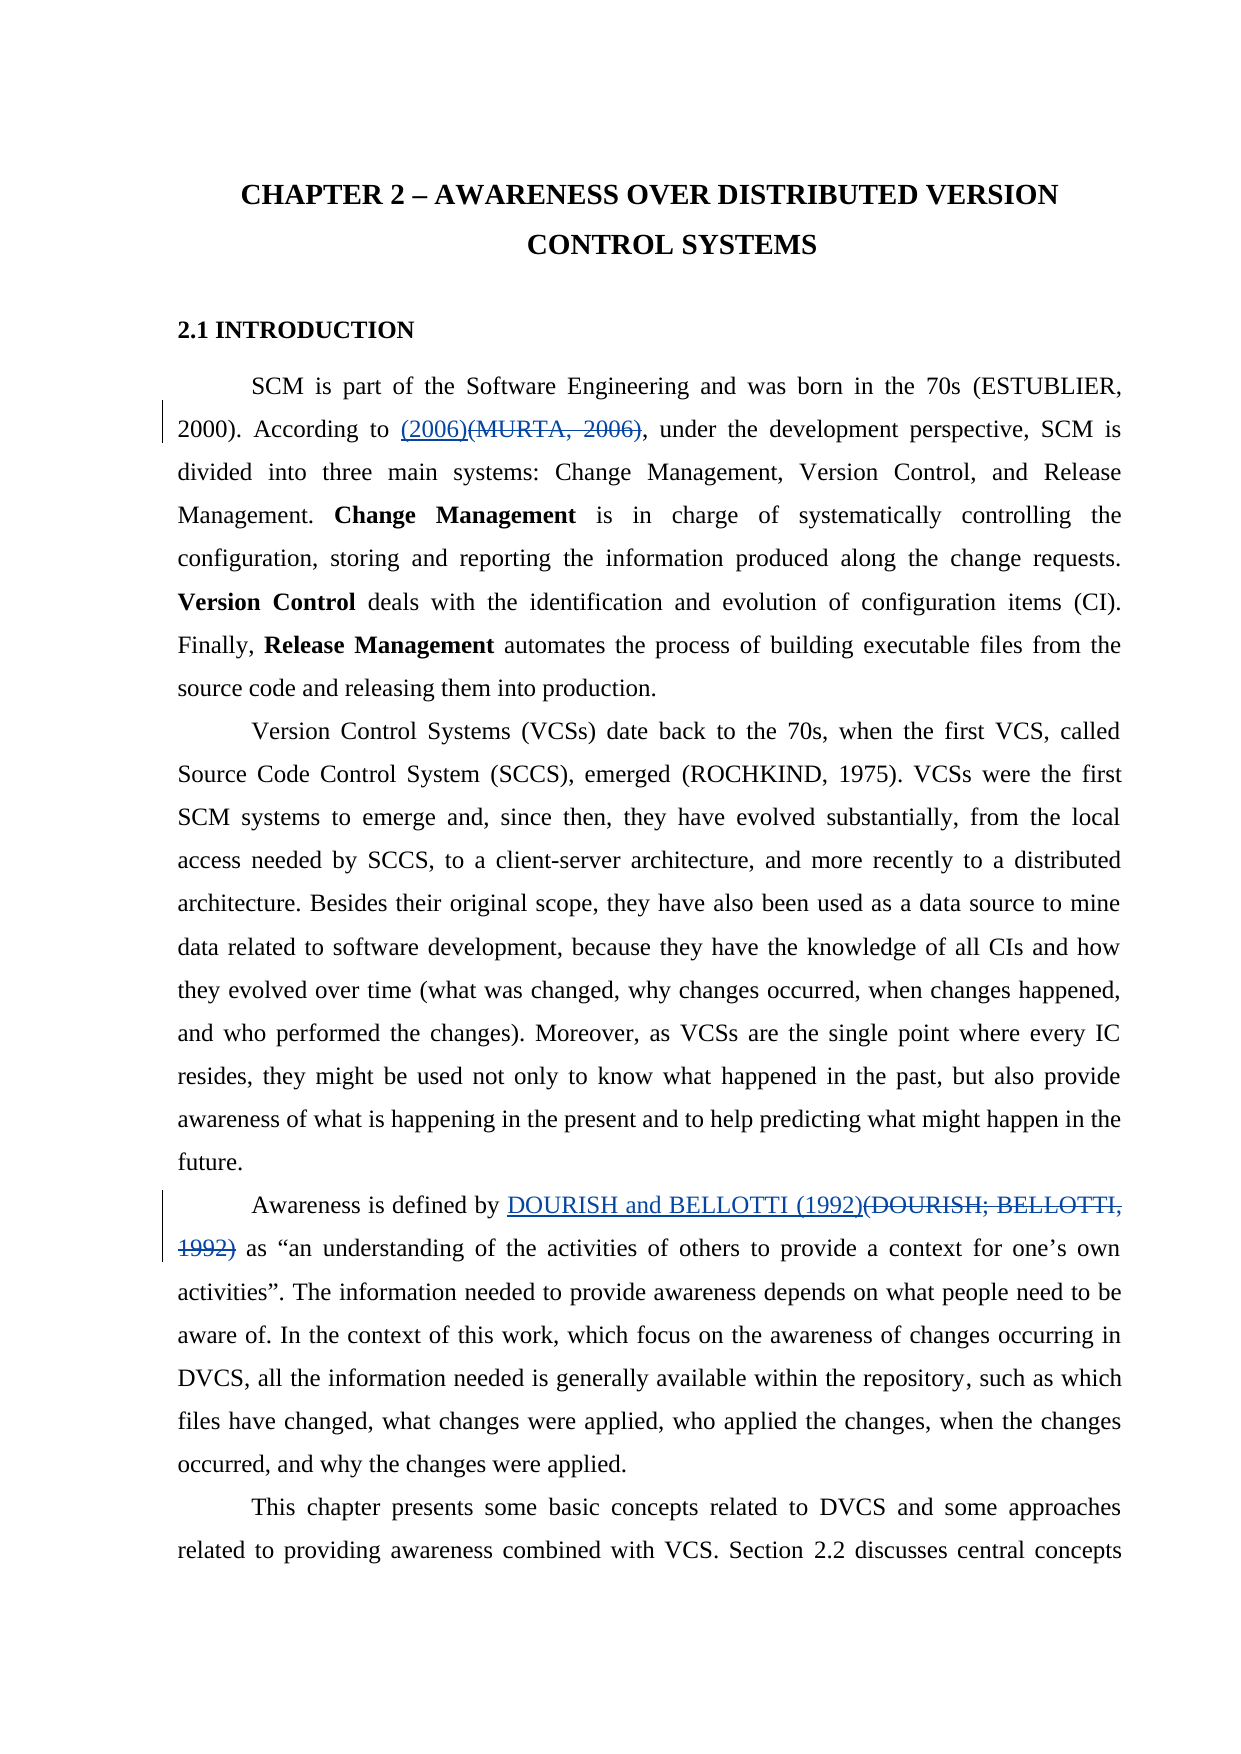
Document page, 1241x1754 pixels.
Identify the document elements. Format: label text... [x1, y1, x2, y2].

text Awareness is defined by as “an understanding of the activities of others to provide a context for one’s own activities”. The information needed to provide awareness depends on what people need to be aware of. In the context of this work, which focus on the awareness of changes occurring in DVCS, all the information needed is generally available within the repository, such as which files have changed, what changes were applied, who applied the changes, when the changes occurred, and why the changes were applied. [177, 1190, 1122, 1478]
subtitle Introduction [177, 315, 1122, 344]
text Version Control Systems (VCSs) date back to the 70s, when the first VCS, called Source Code Control System (SCCS), emerged (ROCHKIND, 1975). VCSs were the first SCM systems to emerge and, since then, they have evolved substantially, from the local access needed by SCCS, to a client-server architecture, and more recently to a distributed architecture. Besides their original scope, they have also been used as a data source to mine data related to software development, because they have the knowledge of all CIs and how they evolved over time (what was changed, why changes occurred, when changes happened, and who performed the changes). Moreover, as VCSs are the single point where every IC resides, they might be used not only to know what happened in the past, but also provide awareness of what is happening in the present and to help predicting what might happen in the future. [177, 716, 1122, 1176]
subtitle – Awareness over Distributed Version Control Systems [177, 177, 1122, 261]
text SCM is part of the Software Engineering and was born in the 70s (ESTUBLIER, 2000). According to , under the development perspective, SCM is divided into three main systems: Change Management, Version Control, and Release Management. Change Management is in charge of systematically controlling the configuration, storing and reporting the information produced along the change requests. Version Control deals with the identification and evolution of configuration items (CI). Finally, Release Management automates the process of building executable files from the source code and releasing them into production. [177, 371, 1122, 702]
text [177, 1492, 1122, 1564]
